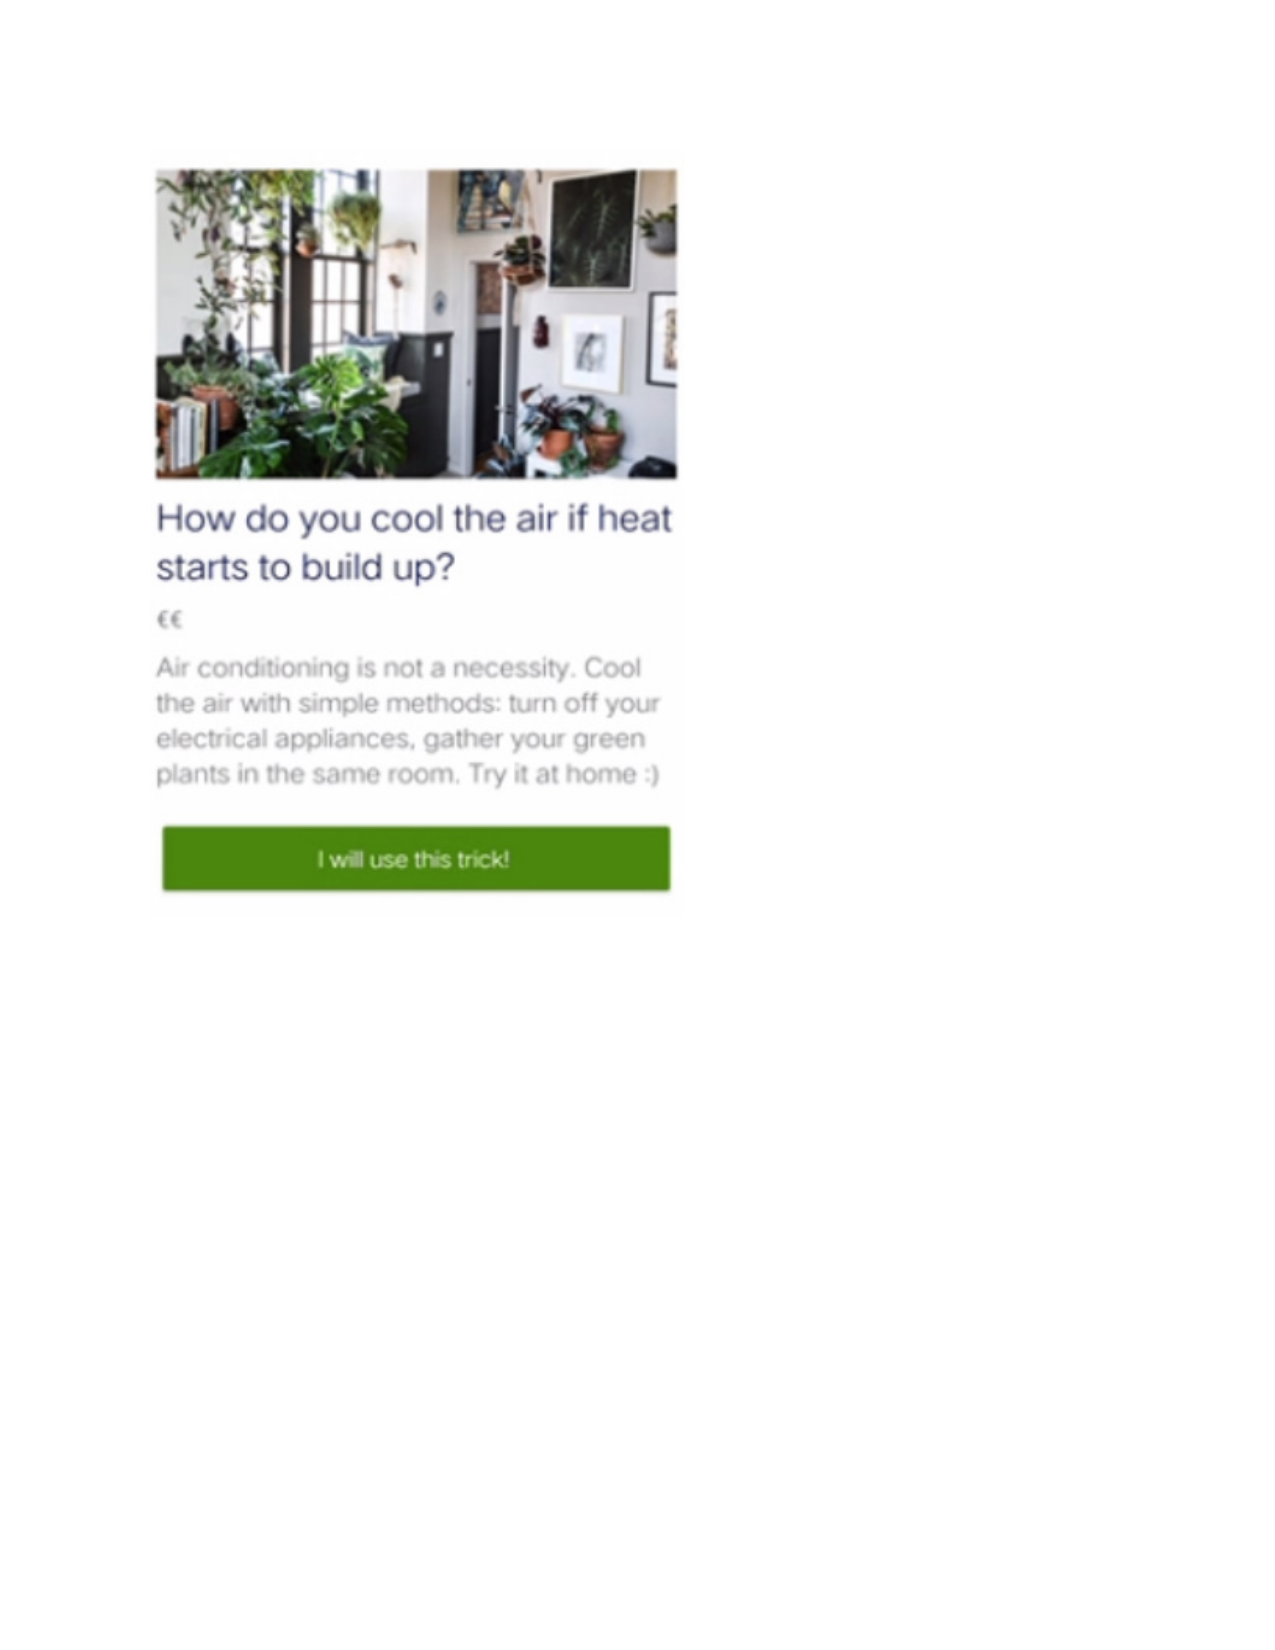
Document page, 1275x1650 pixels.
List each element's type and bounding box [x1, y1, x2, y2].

picture [150, 150, 685, 918]
